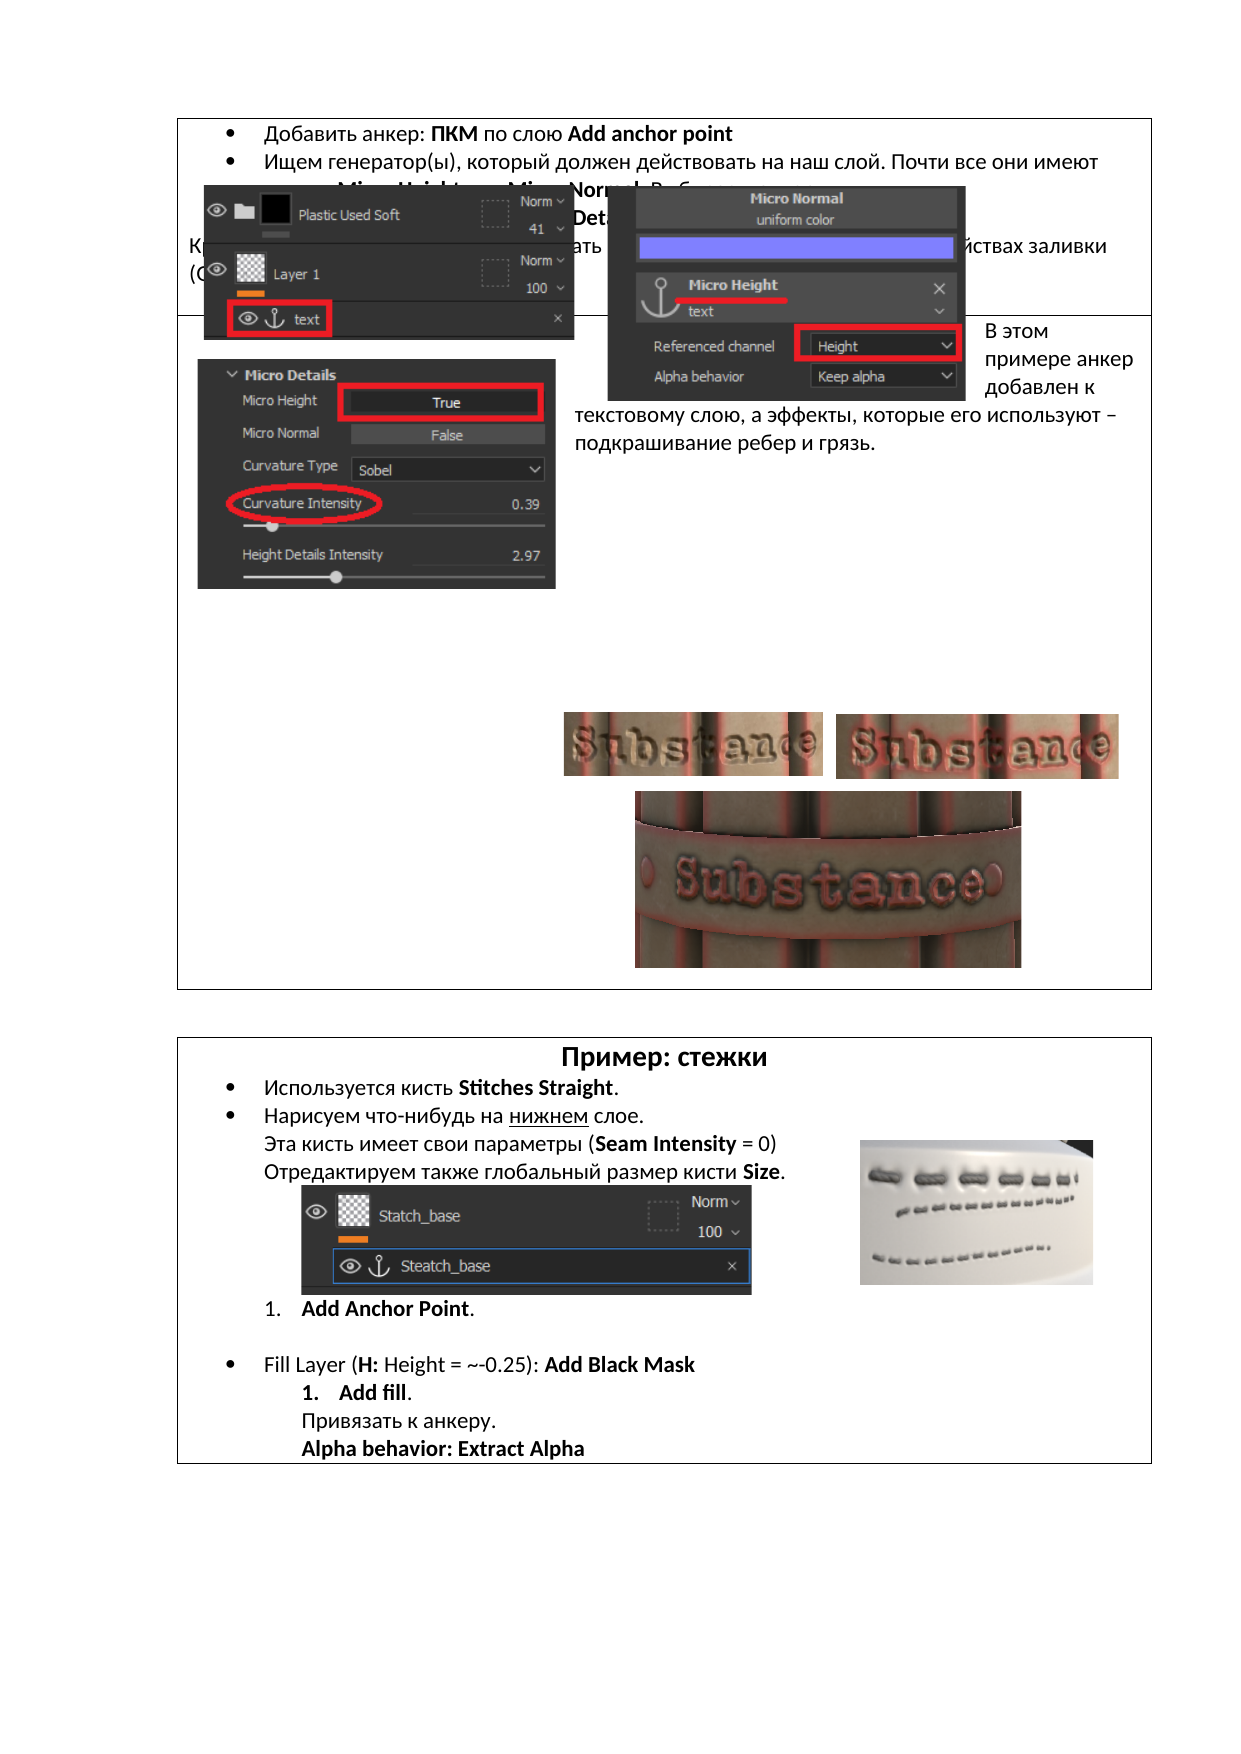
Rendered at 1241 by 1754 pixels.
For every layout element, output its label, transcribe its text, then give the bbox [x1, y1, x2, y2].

picture [202, 185, 574, 338]
picture [606, 186, 965, 398]
picture [563, 712, 823, 776]
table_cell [178, 119, 1151, 315]
picture [635, 791, 1022, 968]
picture [196, 359, 555, 587]
picture [858, 1140, 1093, 1284]
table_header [178, 1038, 1151, 1462]
picture [301, 1185, 752, 1295]
table_cell В этом примере анкер добавлен к текстовому слою, а эффекты, которые его используют – подкрашивание ребер и грязь. [178, 316, 1151, 989]
picture [836, 714, 1119, 779]
